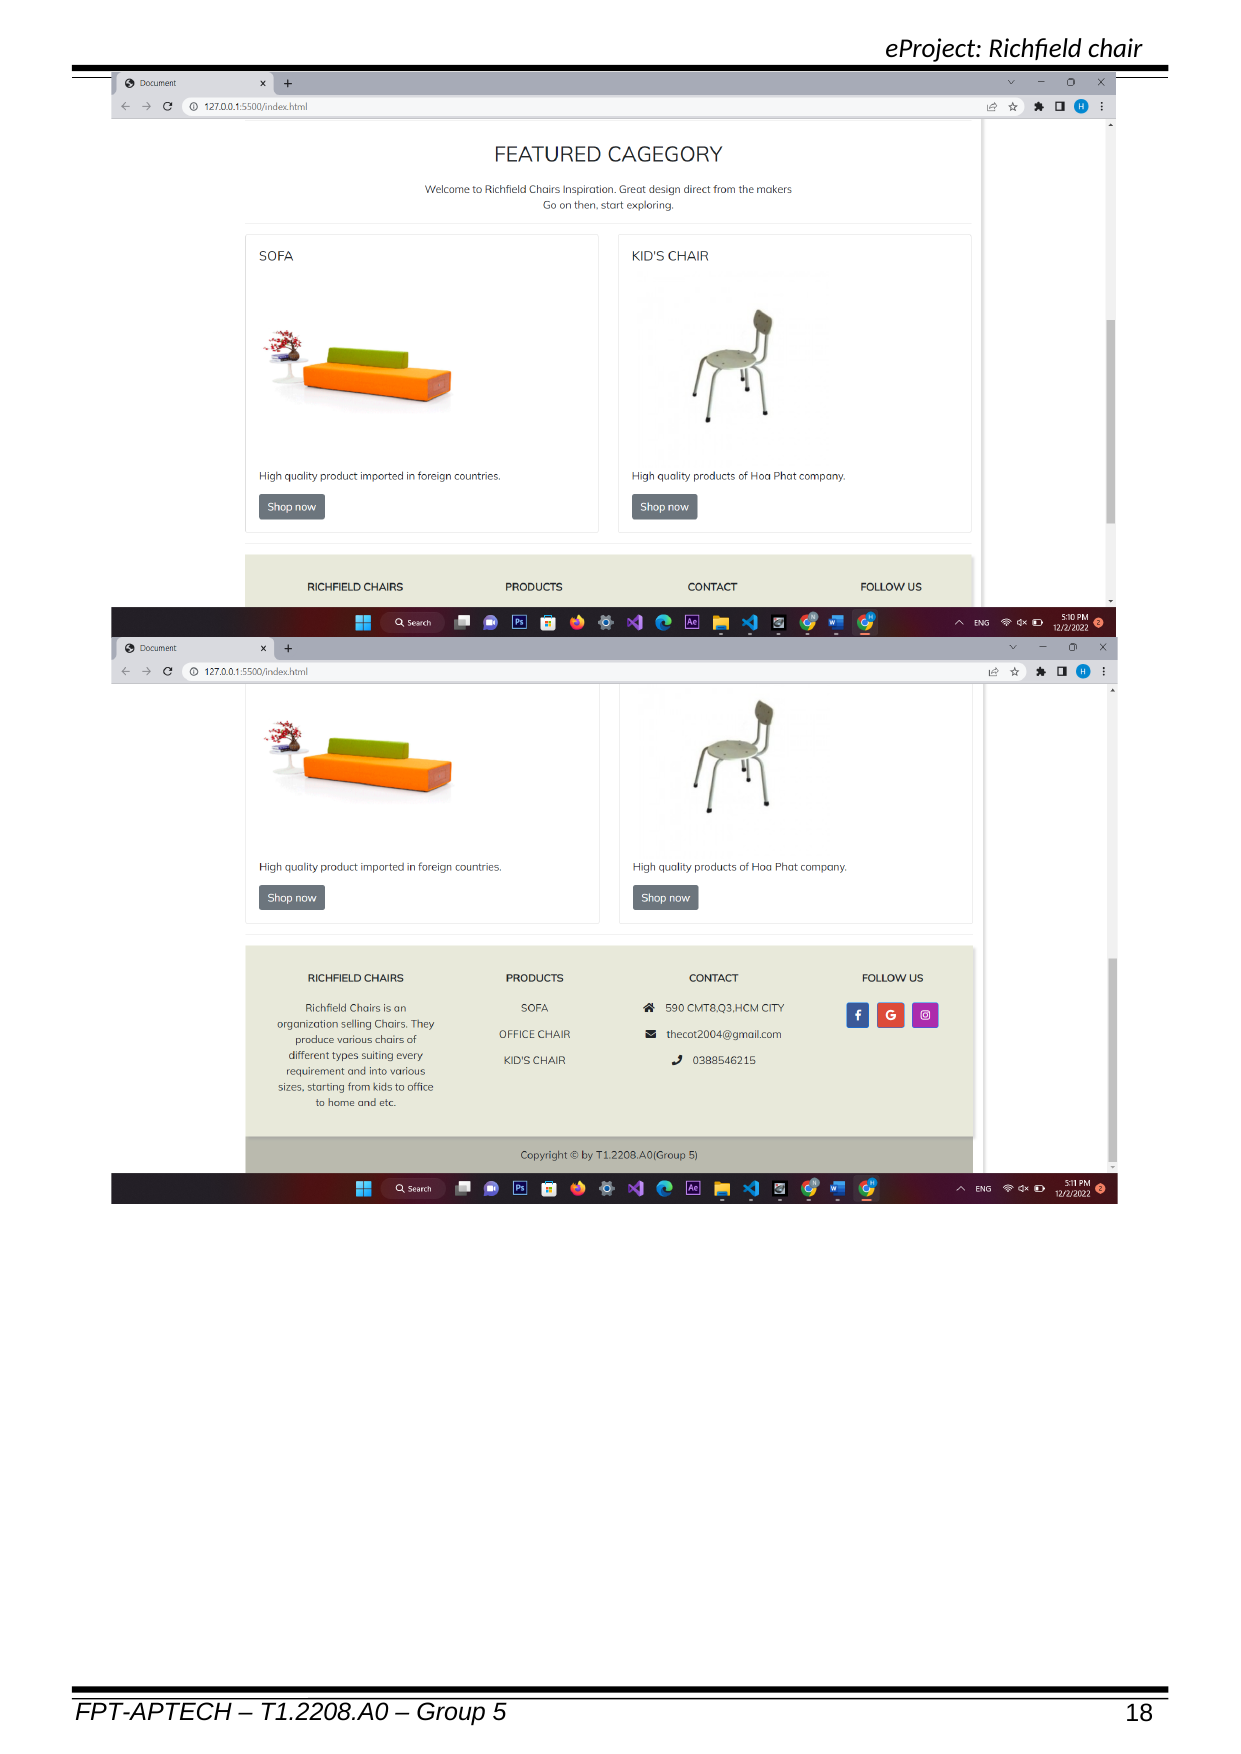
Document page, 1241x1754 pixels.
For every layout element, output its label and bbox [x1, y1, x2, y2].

picture [111, 72, 1118, 1204]
